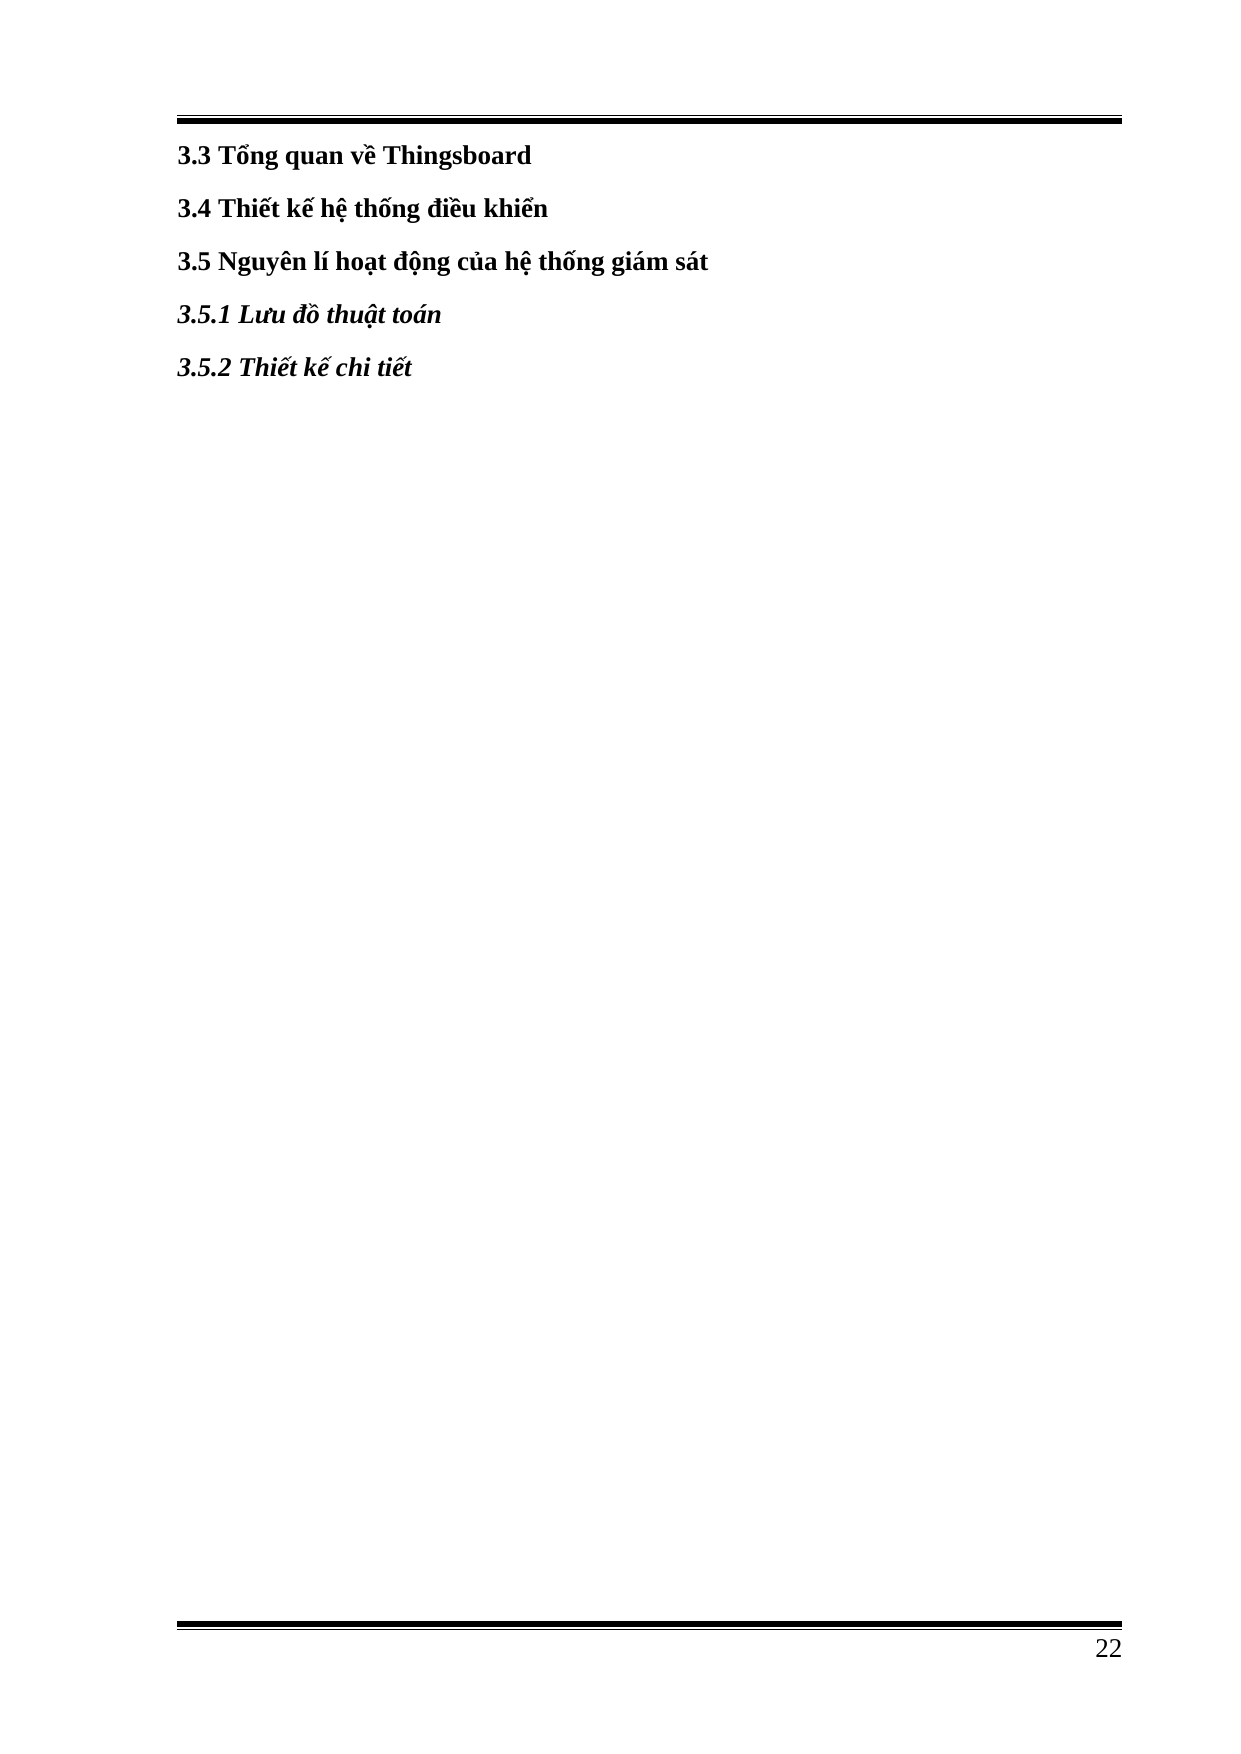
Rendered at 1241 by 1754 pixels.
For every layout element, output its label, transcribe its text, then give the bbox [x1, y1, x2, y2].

subtitle Nguyên lí hoạt động của hệ thống giám sát [177, 245, 1122, 276]
subtitle Thiết kế hệ thống điều khiển [177, 192, 1122, 223]
subtitle Thiết kế chi tiết [177, 351, 1122, 382]
subtitle Lưu đồ thuật toán [177, 298, 1122, 329]
subtitle Tổng quan về Thingsboard [177, 139, 1122, 171]
